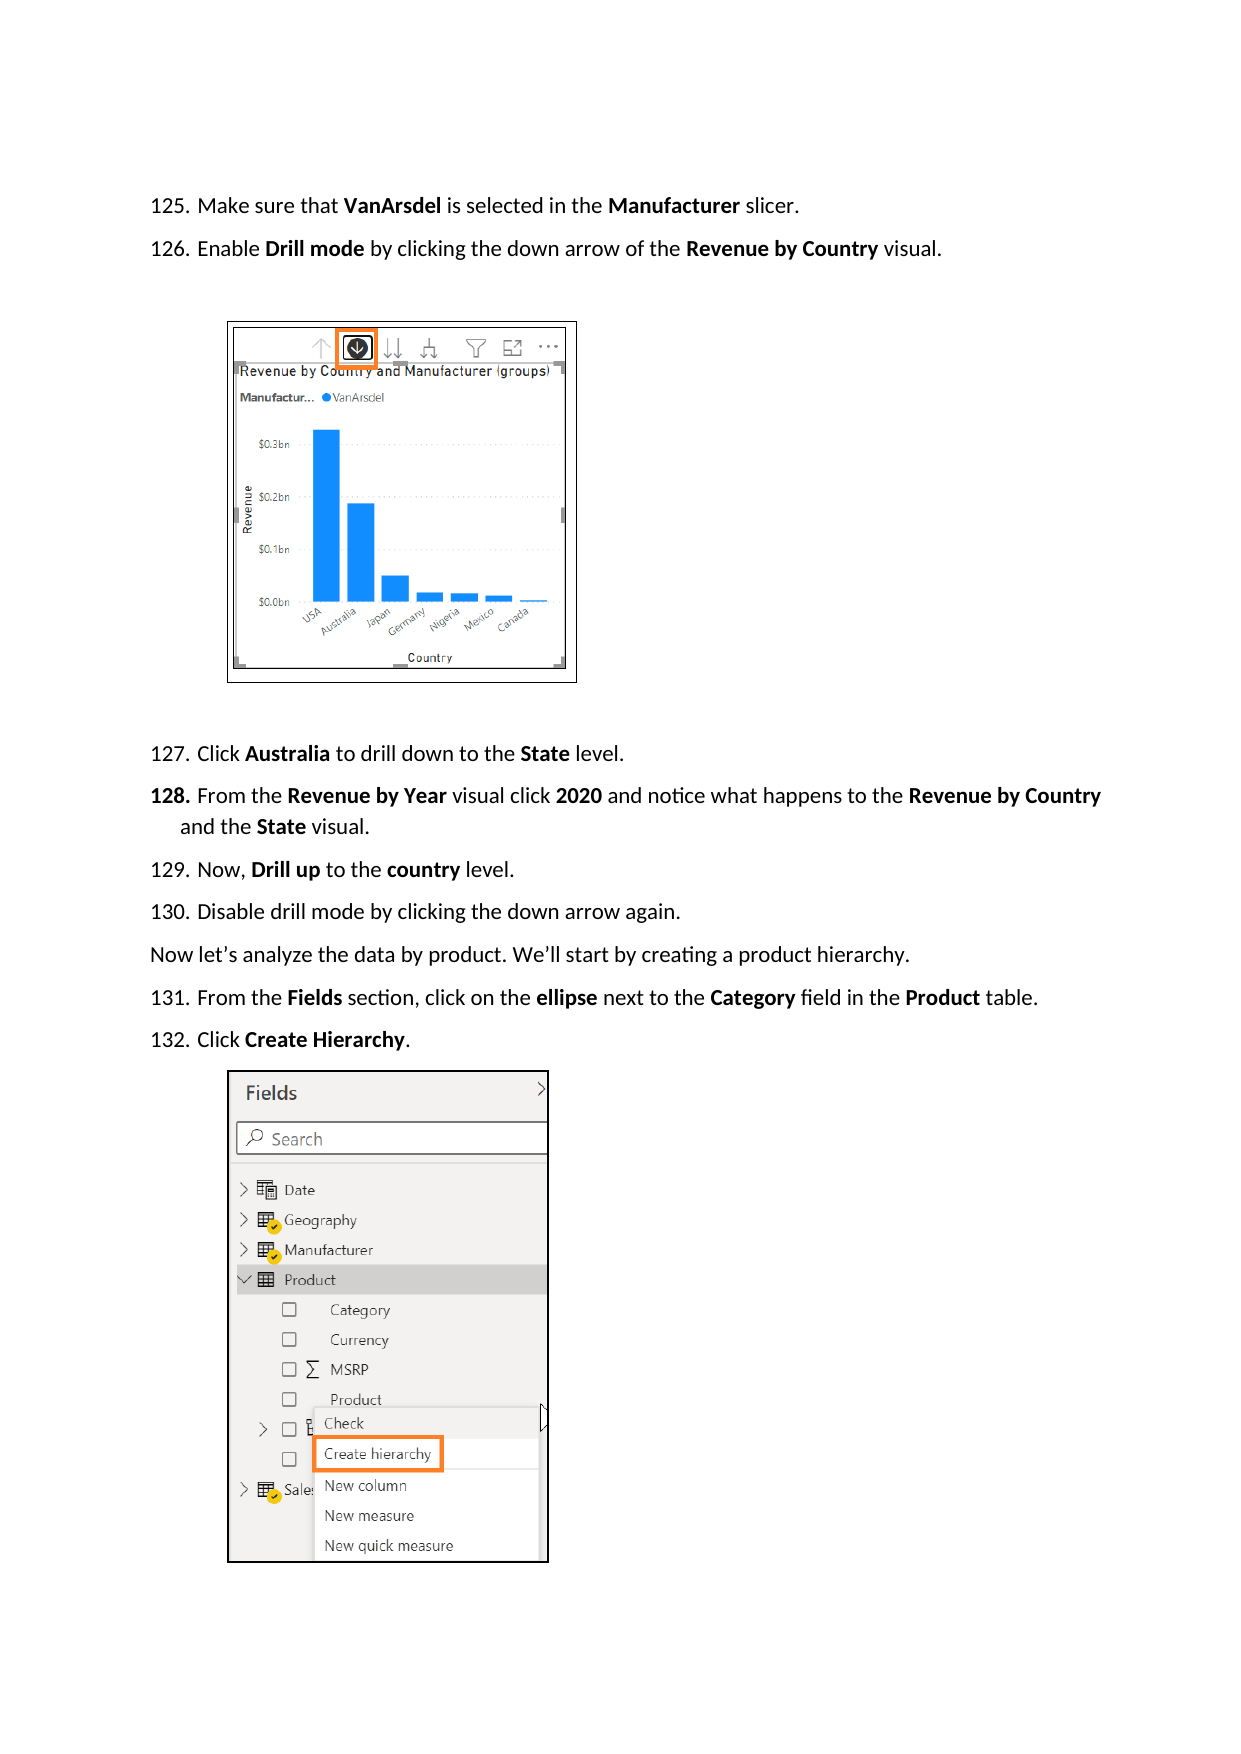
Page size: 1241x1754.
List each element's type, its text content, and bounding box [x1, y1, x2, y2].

list Click Australia to drill down to the State level. [150, 739, 1121, 767]
list Disable drill mode by clicking the down arrow again. [150, 897, 1121, 926]
list Now, Drill up to the country level. [150, 855, 1121, 883]
list From the Revenue by Year visual click 2020 and notice what happens to the Revenue by Country [150, 782, 1121, 809]
text and the State visual. [180, 812, 1121, 840]
text Now let’s analyze the data by product. We’ll start by creating a product hierarchy. [150, 940, 1121, 968]
picture [234, 328, 565, 668]
list Make sure that VanArsdel is selected in the Manufacturer slicer. [150, 191, 1121, 219]
list From the Fields section, click on the ellipse next to the Category field in the Product table. [150, 983, 1121, 1011]
list Enable Drill mode by clicking the down arrow of the Revenue by Country visual. [150, 234, 1121, 262]
picture [229, 1072, 547, 1561]
list Click Create Hierarchy. [150, 1026, 1121, 1054]
